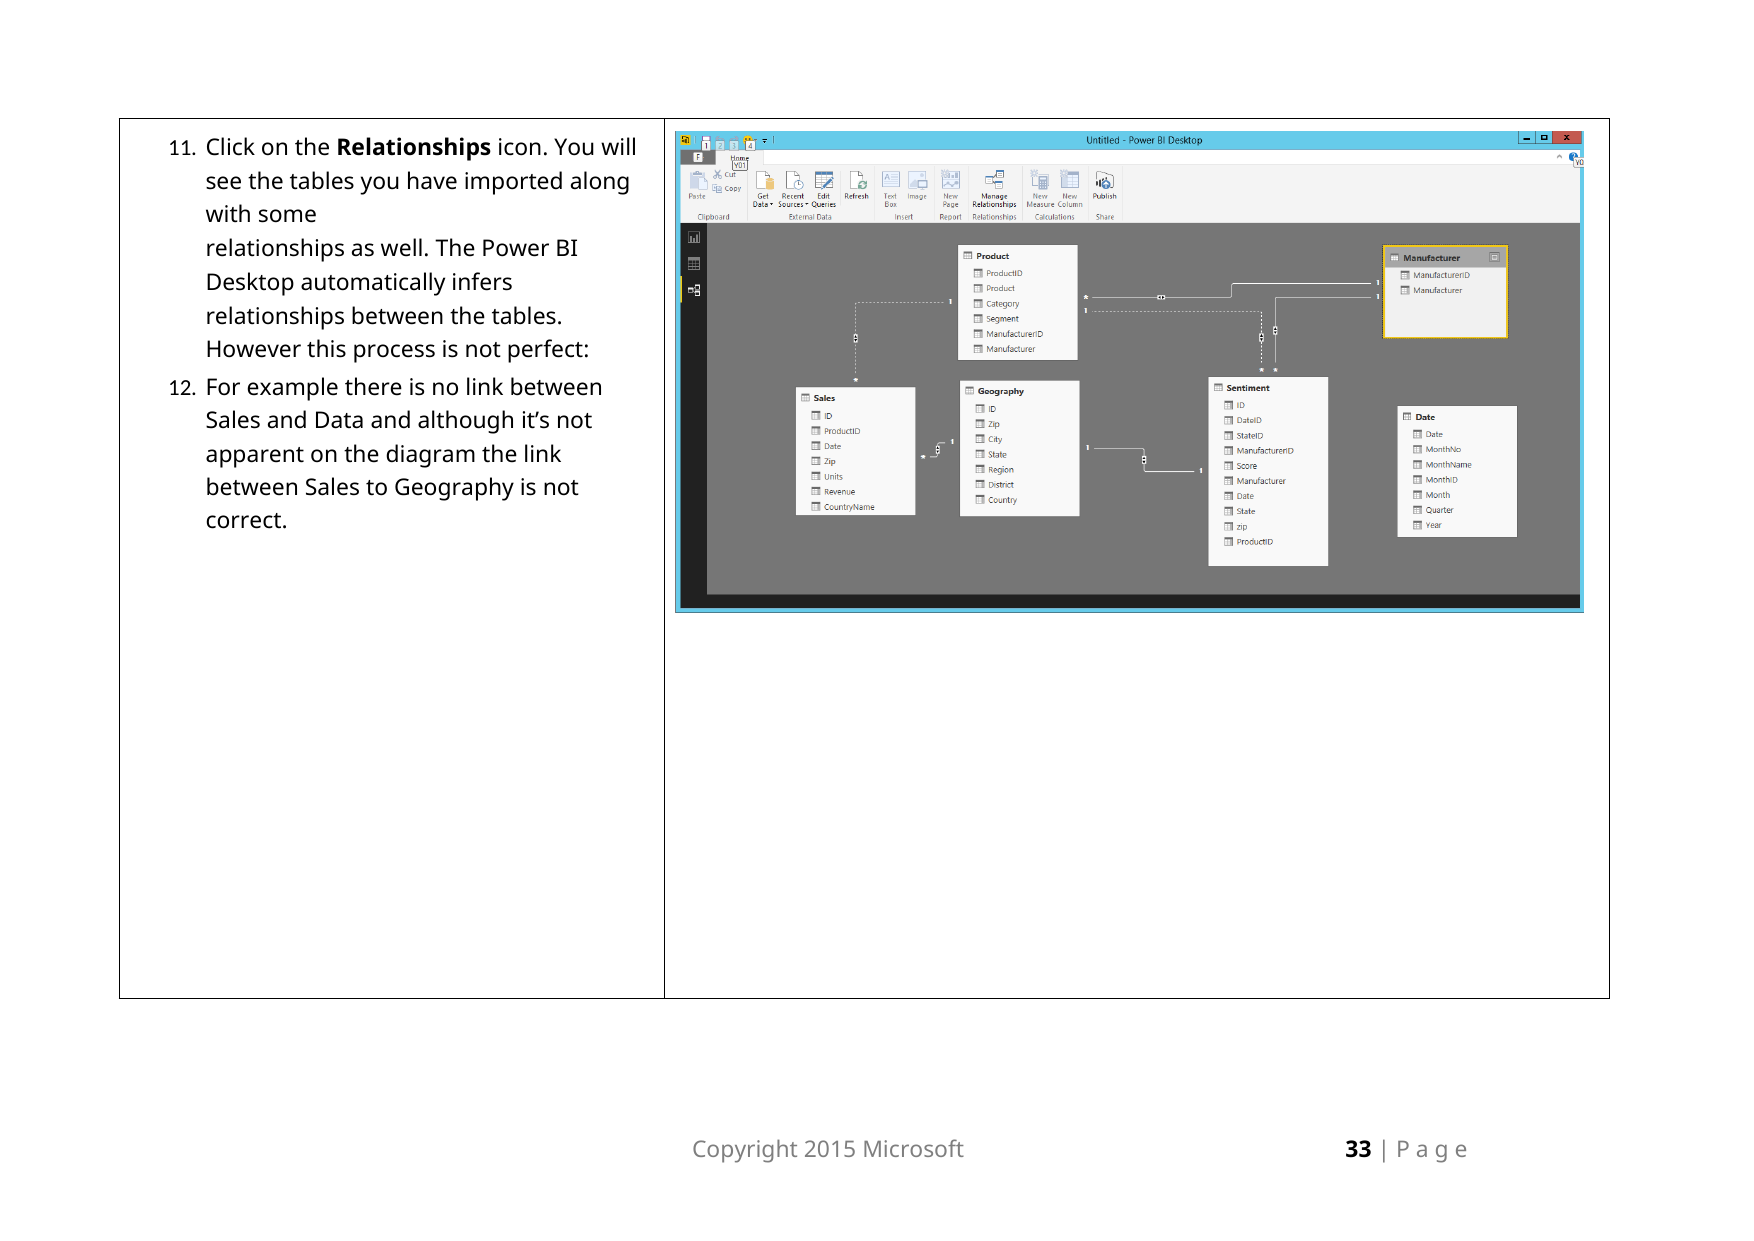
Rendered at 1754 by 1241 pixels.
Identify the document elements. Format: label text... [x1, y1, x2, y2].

table_header Click on the Relationships icon. You will see the tables you have imported along with some relationships as well. The Power BI Desktop automatically infers relationships between the tables. However this process is not perfect: For example there is no link between Sales and Data and although it’s not apparent on the diagram the link between Sales to Geography is not correct. [120, 119, 664, 998]
picture [675, 131, 1584, 613]
table_header [665, 119, 1609, 998]
